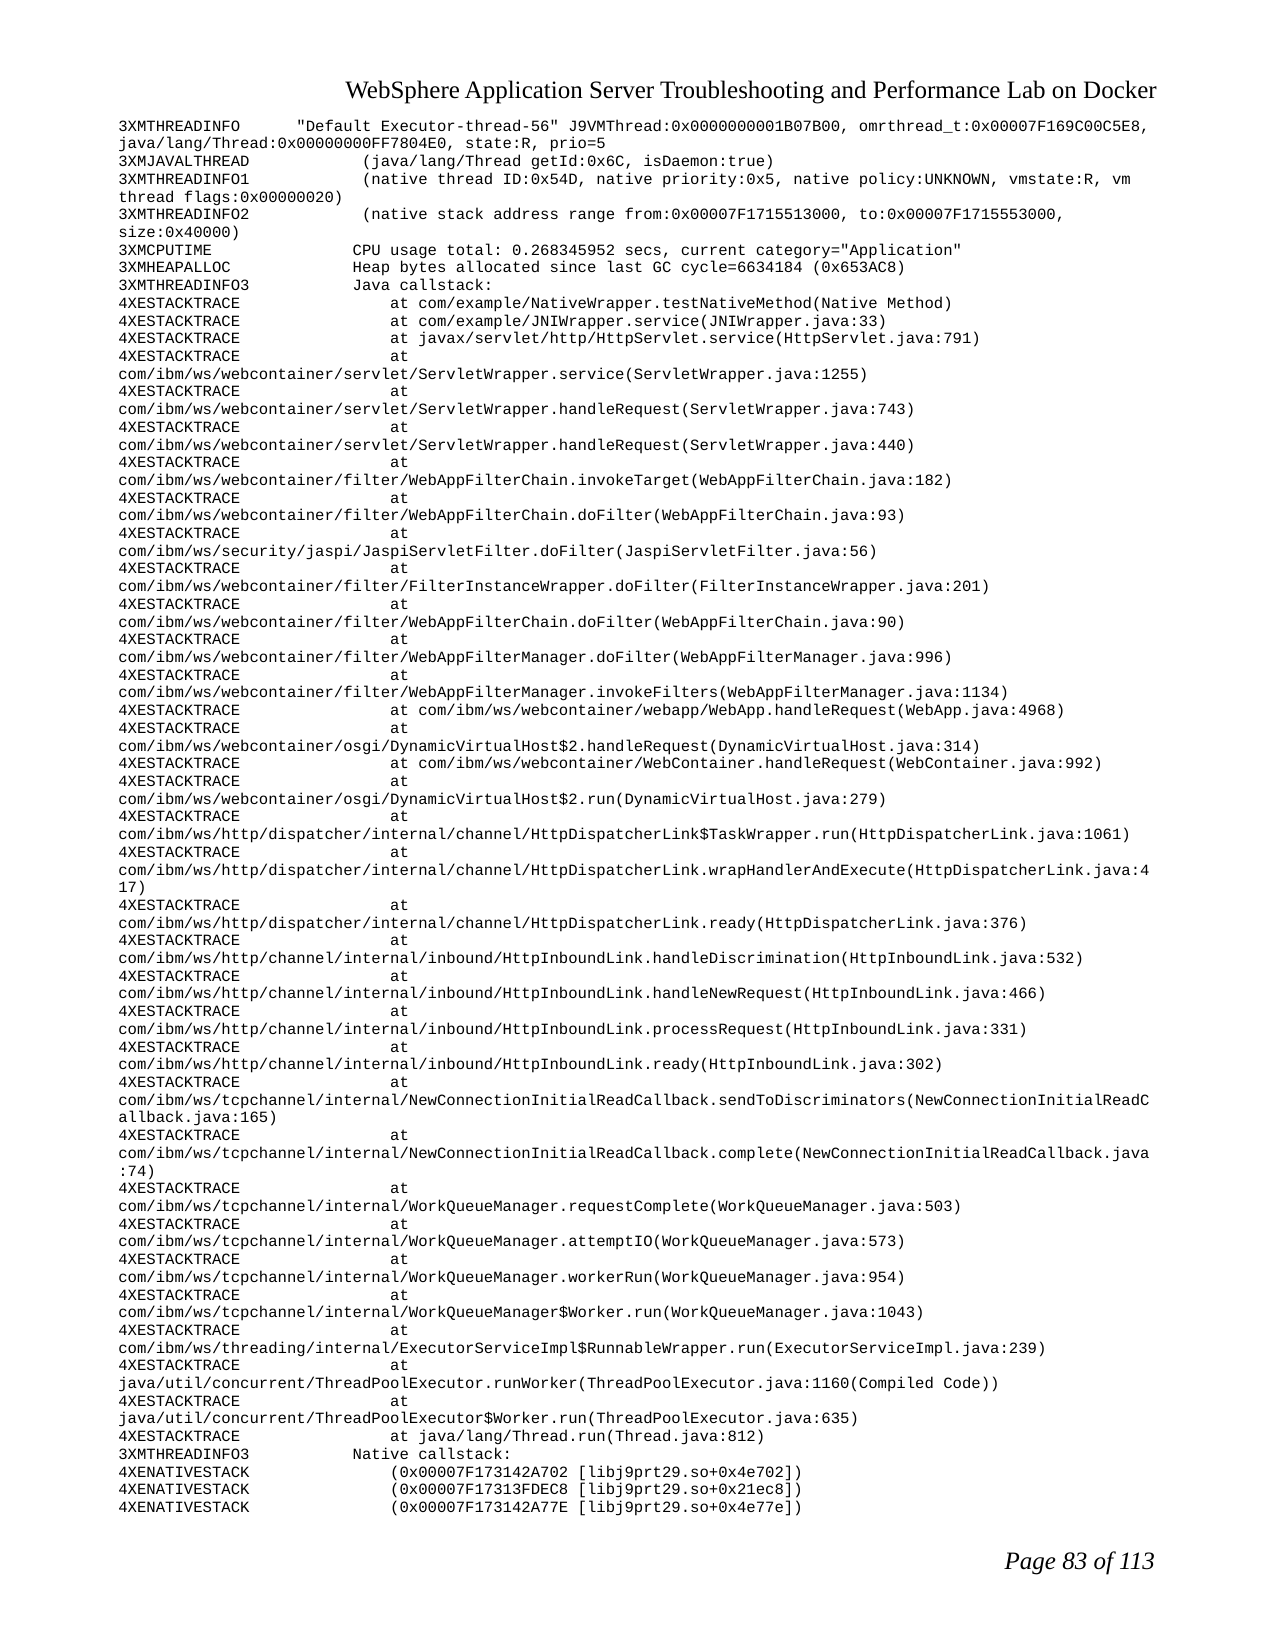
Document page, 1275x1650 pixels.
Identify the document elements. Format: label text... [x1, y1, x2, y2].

text 4XESTACKTRACE at com/ibm/ws/http/channel/internal/inbound/HttpInboundLink.ready(HttpInboundLink.java:302) [118, 1039, 1157, 1074]
text 4XESTACKTRACE at com/ibm/ws/webcontainer/filter/WebAppFilterChain.doFilter(WebAppFilterChain.java:93) [118, 490, 1157, 525]
text 4XESTACKTRACE at com/ibm/ws/webcontainer/servlet/ServletWrapper.handleRequest(ServletWrapper.java:440) [118, 419, 1157, 454]
text 4XESTACKTRACE at java/lang/Thread.run(Thread.java:812) [118, 1428, 1157, 1446]
text 4XESTACKTRACE at java/util/concurrent/ThreadPoolExecutor.runWorker(ThreadPoolExecutor.java:1160(Compiled Code)) [118, 1358, 1157, 1393]
text 3XMTHREADINFO3 Java callstack: [118, 277, 1157, 295]
text 4XESTACKTRACE at com/ibm/ws/webcontainer/servlet/ServletWrapper.service(ServletWrapper.java:1255) [118, 348, 1157, 384]
text 4XESTACKTRACE at com/ibm/ws/security/jaspi/JaspiServletFilter.doFilter(JaspiServletFilter.java:56) [118, 525, 1157, 561]
text 4XESTACKTRACE at com/ibm/ws/webcontainer/servlet/ServletWrapper.handleRequest(ServletWrapper.java:743) [118, 384, 1157, 419]
text 4XESTACKTRACE at com/ibm/ws/http/channel/internal/inbound/HttpInboundLink.handleNewRequest(HttpInboundLink.java:466) [118, 968, 1157, 1003]
text 4XENATIVESTACK (0x00007F173142A77E [libj9prt29.so+0x4e77e]) [118, 1499, 1157, 1517]
text 3XMTHREADINFO3 Native callstack: [118, 1446, 1157, 1464]
text 4XESTACKTRACE at com/example/NativeWrapper.testNativeMethod(Native Method) [118, 295, 1157, 313]
text 4XESTACKTRACE at javax/servlet/http/HttpServlet.service(HttpServlet.java:791) [118, 331, 1157, 348]
text 4XESTACKTRACE at com/ibm/ws/webcontainer/WebContainer.handleRequest(WebContainer.java:992) [118, 756, 1157, 773]
text 4XESTACKTRACE at com/ibm/ws/webcontainer/filter/WebAppFilterChain.doFilter(WebAppFilterChain.java:90) [118, 596, 1157, 632]
text 4XESTACKTRACE at com/ibm/ws/webcontainer/filter/WebAppFilterManager.doFilter(WebAppFilterManager.java:996) [118, 632, 1157, 667]
text 4XESTACKTRACE at com/ibm/ws/tcpchannel/internal/WorkQueueManager.attemptIO(WorkQueueManager.java:573) [118, 1216, 1157, 1251]
text 4XESTACKTRACE at com/ibm/ws/webcontainer/filter/WebAppFilterChain.invokeTarget(WebAppFilterChain.java:182) [118, 454, 1157, 490]
text 4XESTACKTRACE at java/util/concurrent/ThreadPoolExecutor$Worker.run(ThreadPoolExecutor.java:635) [118, 1393, 1157, 1428]
text 4XESTACKTRACE at com/ibm/ws/tcpchannel/internal/WorkQueueManager$Worker.run(WorkQueueManager.java:1043) [118, 1287, 1157, 1322]
text 4XESTACKTRACE at com/ibm/ws/webcontainer/webapp/WebApp.handleRequest(WebApp.java:4968) [118, 702, 1157, 720]
text 4XESTACKTRACE at com/ibm/ws/http/channel/internal/inbound/HttpInboundLink.processRequest(HttpInboundLink.java:331) [118, 1003, 1157, 1039]
text 3XMTHREADINFO2 (native stack address range from:0x00007F1715513000, to:0x00007F1715553000, size:0x40000) [118, 207, 1157, 242]
text 4XESTACKTRACE at com/ibm/ws/tcpchannel/internal/NewConnectionInitialReadCallback.sendToDiscriminators(NewConnectionInitialReadCallback.java:165) [118, 1074, 1157, 1127]
text 3XMTHREADINFO1 (native thread ID:0x54D, native priority:0x5, native policy:UNKNOWN, vmstate:R, vm thread flags:0x00000020) [118, 171, 1157, 207]
text 4XESTACKTRACE at com/ibm/ws/tcpchannel/internal/WorkQueueManager.requestComplete(WorkQueueManager.java:503) [118, 1181, 1157, 1216]
text 3XMJAVALTHREAD (java/lang/Thread getId:0x6C, isDaemon:true) [118, 153, 1157, 171]
text 4XESTACKTRACE at com/ibm/ws/http/dispatcher/internal/channel/HttpDispatcherLink.wrapHandlerAndExecute(HttpDispatcherLink.java:417) [118, 844, 1157, 897]
text 4XESTACKTRACE at com/ibm/ws/tcpchannel/internal/NewConnectionInitialReadCallback.complete(NewConnectionInitialReadCallback.java:74) [118, 1127, 1157, 1181]
text 3XMCPUTIME CPU usage total: 0.268345952 secs, current category="Application" [118, 242, 1157, 260]
text 4XESTACKTRACE at com/ibm/ws/webcontainer/osgi/DynamicVirtualHost$2.run(DynamicVirtualHost.java:279) [118, 773, 1157, 809]
text 4XESTACKTRACE at com/ibm/ws/webcontainer/filter/WebAppFilterManager.invokeFilters(WebAppFilterManager.java:1134) [118, 667, 1157, 702]
text 4XESTACKTRACE at com/ibm/ws/webcontainer/filter/FilterInstanceWrapper.doFilter(FilterInstanceWrapper.java:201) [118, 561, 1157, 596]
text 4XESTACKTRACE at com/ibm/ws/http/dispatcher/internal/channel/HttpDispatcherLink.ready(HttpDispatcherLink.java:376) [118, 897, 1157, 933]
text 3XMTHREADINFO "Default Executor-thread-56" J9VMThread:0x0000000001B07B00, omrthread_t:0x00007F169C00C5E8, java/lang/Thread:0x00000000FF7804E0, state:R, prio=5 [118, 118, 1157, 153]
text 4XESTACKTRACE at com/ibm/ws/http/channel/internal/inbound/HttpInboundLink.handleDiscrimination(HttpInboundLink.java:532) [118, 933, 1157, 968]
text 3XMHEAPALLOC Heap bytes allocated since last GC cycle=6634184 (0x653AC8) [118, 260, 1157, 277]
text 4XESTACKTRACE at com/example/JNIWrapper.service(JNIWrapper.java:33) [118, 313, 1157, 331]
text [118, 1482, 1157, 1499]
text 4XESTACKTRACE at com/ibm/ws/tcpchannel/internal/WorkQueueManager.workerRun(WorkQueueManager.java:954) [118, 1251, 1157, 1287]
text 4XENATIVESTACK (0x00007F173142A702 [libj9prt29.so+0x4e702]) [118, 1464, 1157, 1482]
text 4XESTACKTRACE at com/ibm/ws/threading/internal/ExecutorServiceImpl$RunnableWrapper.run(ExecutorServiceImpl.java:239) [118, 1322, 1157, 1358]
text 4XESTACKTRACE at com/ibm/ws/webcontainer/osgi/DynamicVirtualHost$2.handleRequest(DynamicVirtualHost.java:314) [118, 720, 1157, 756]
text 4XESTACKTRACE at com/ibm/ws/http/dispatcher/internal/channel/HttpDispatcherLink$TaskWrapper.run(HttpDispatcherLink.java:1061) [118, 809, 1157, 844]
